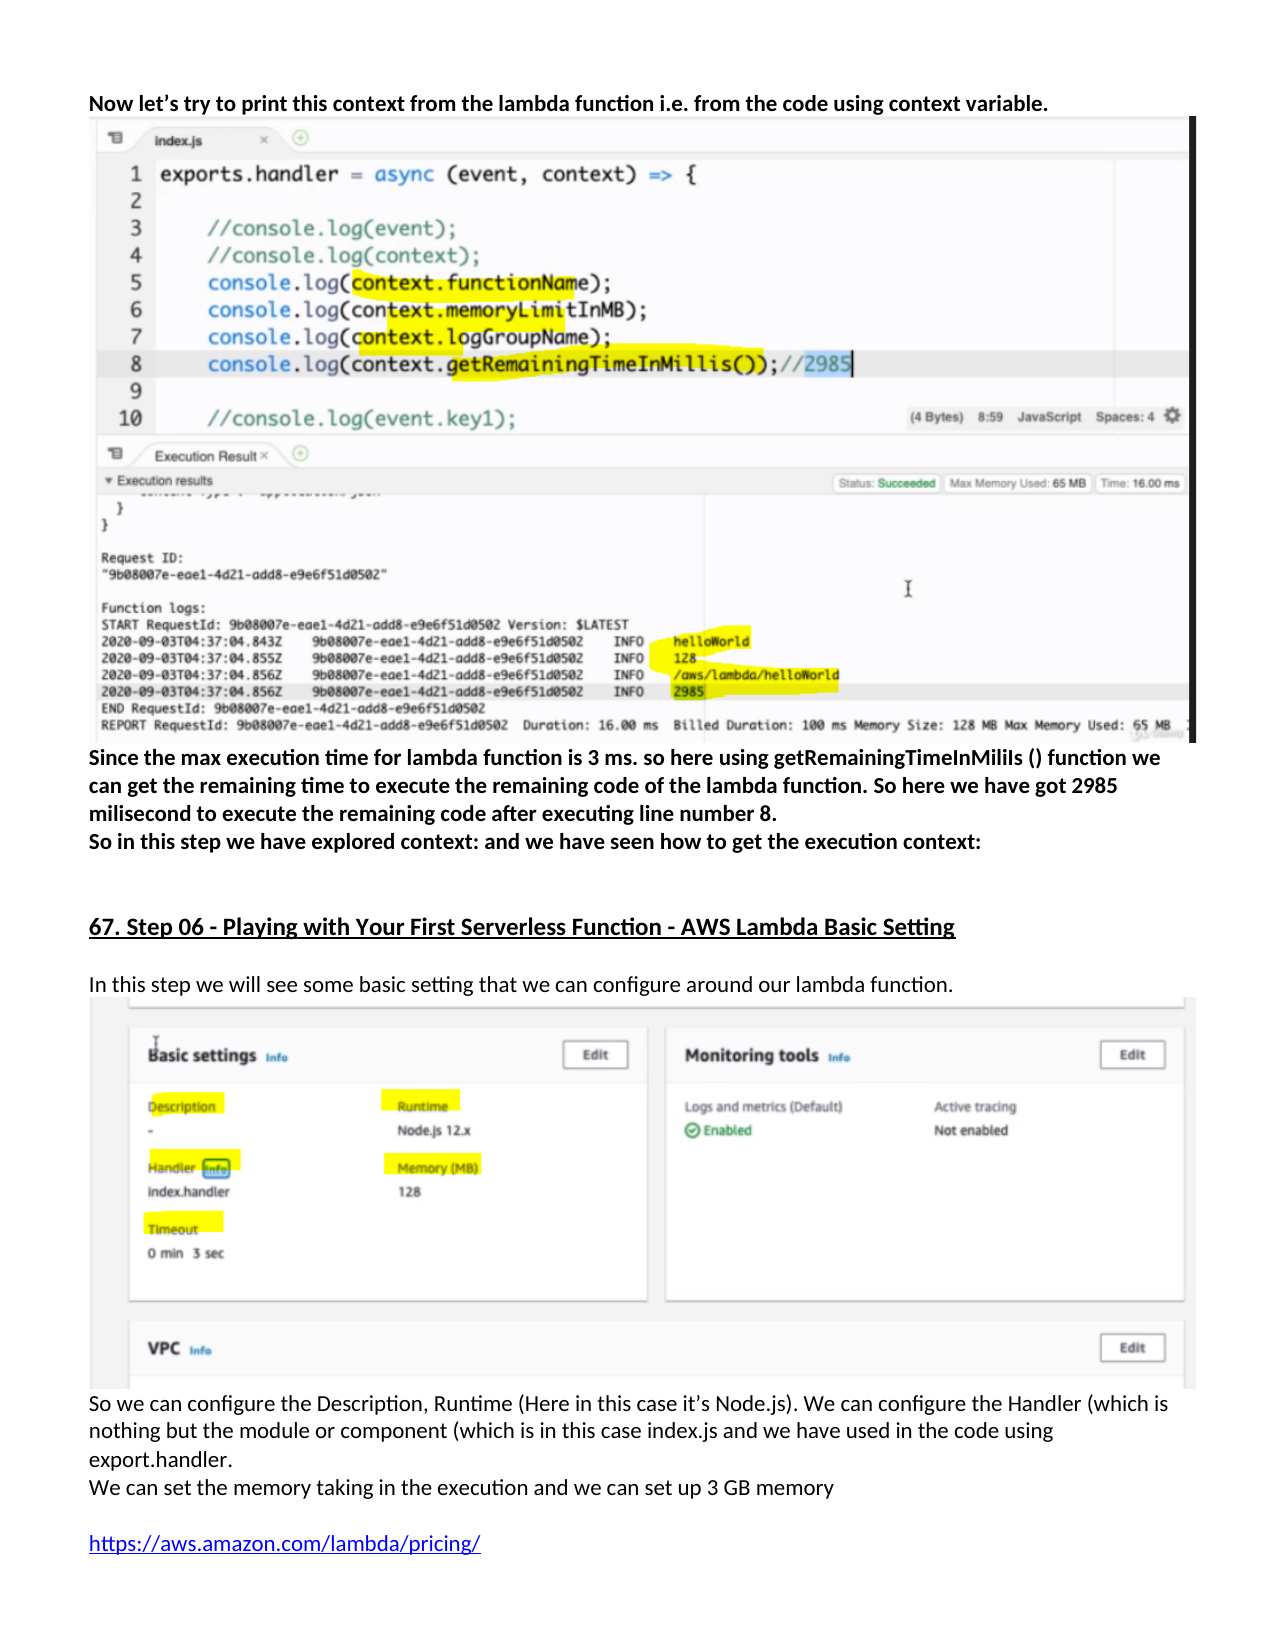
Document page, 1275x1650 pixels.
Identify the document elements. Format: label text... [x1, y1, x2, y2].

picture [88, 116, 1197, 743]
text In this step we will see some basic setting that we can configure around our lambda function. [89, 970, 1196, 997]
text So in this step we have explored context: and we have seen how to get the execution context: [89, 827, 1196, 855]
text https://aws.amazon.com/lambda/pricing/ [89, 1529, 1196, 1557]
text So we can configure the Description, Runtime (Here in this case it’s Node.js). We can configure the Handler (which is nothing but the module or component (which is in this case index.js and we have used in the code using export.handler. [89, 1389, 1196, 1473]
text Now let’s try to print this context from the lambda function i.e. from the code using context variable. [89, 89, 1196, 116]
text 67. Step 06 - Playing with Your First Serverless Function - AWS Lambda Basic Setting [89, 911, 1196, 942]
text We can set the memory taking in the execution and we can set up 3 GB memory [89, 1473, 1196, 1501]
text Since the max execution time for lambda function is 3 ms. so here using getRemainingTimeInMiliIs () function we can get the remaining time to execute the remaining code of the lambda function. So here we have got 2985 milisecond to execute the remaining code after executing line number 8. [89, 743, 1196, 827]
picture [88, 997, 1197, 1389]
